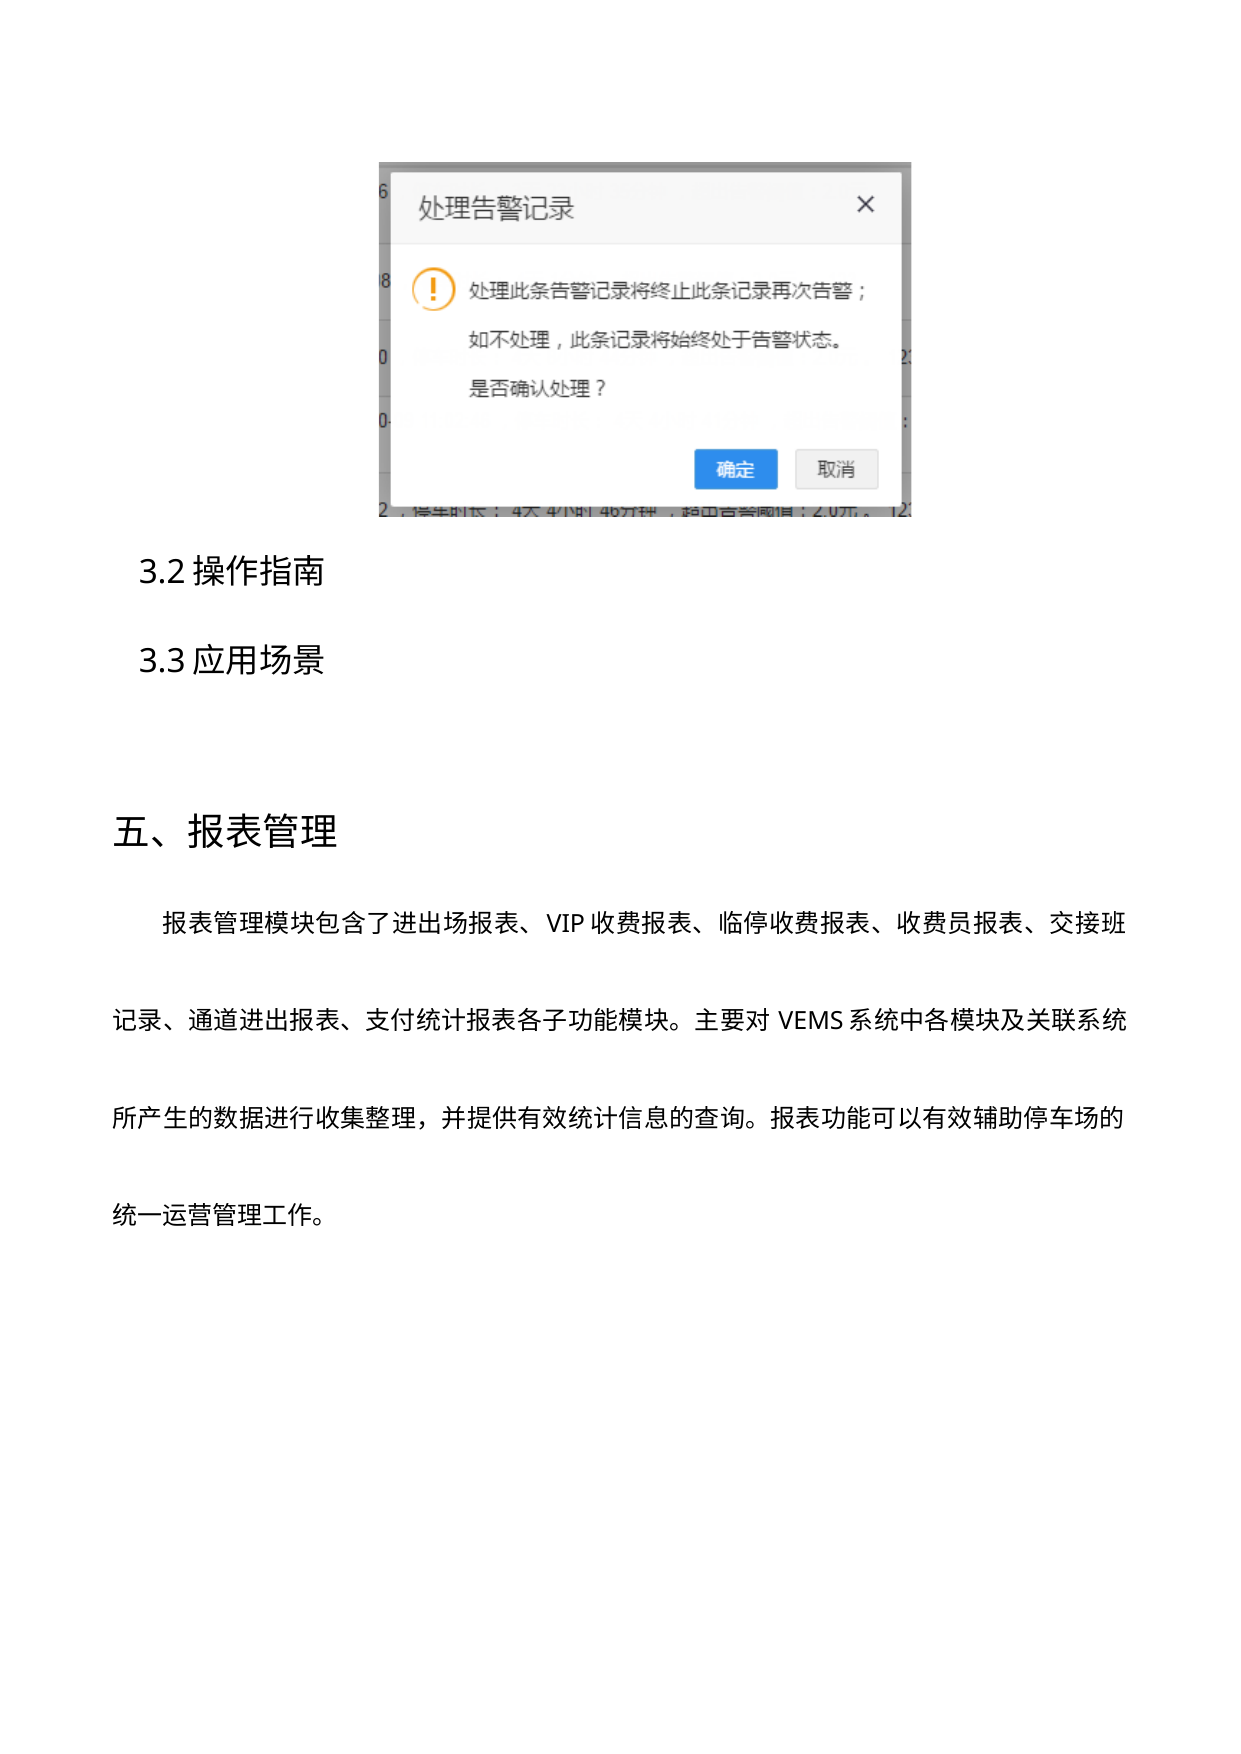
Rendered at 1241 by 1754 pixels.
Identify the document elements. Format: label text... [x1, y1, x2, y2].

list 报表管理模块包含了进出场报表、VIP收费报表、临停收费报表、收费员报表、交接班记录、通道进出报表、支付统计报表各子功能模块。主要对VEMS系统中各模块及关联系统所产生的数据进行收集整理，并提供有效统计信息的查询。报表功能可以有效辅助停车场的统一运营管理工作。 [112, 889, 1128, 1246]
list 3.2操作指南 [112, 536, 1128, 601]
list 3.3应用场景 [112, 626, 1128, 691]
picture [378, 162, 912, 517]
list 报表管理 [112, 797, 1128, 862]
